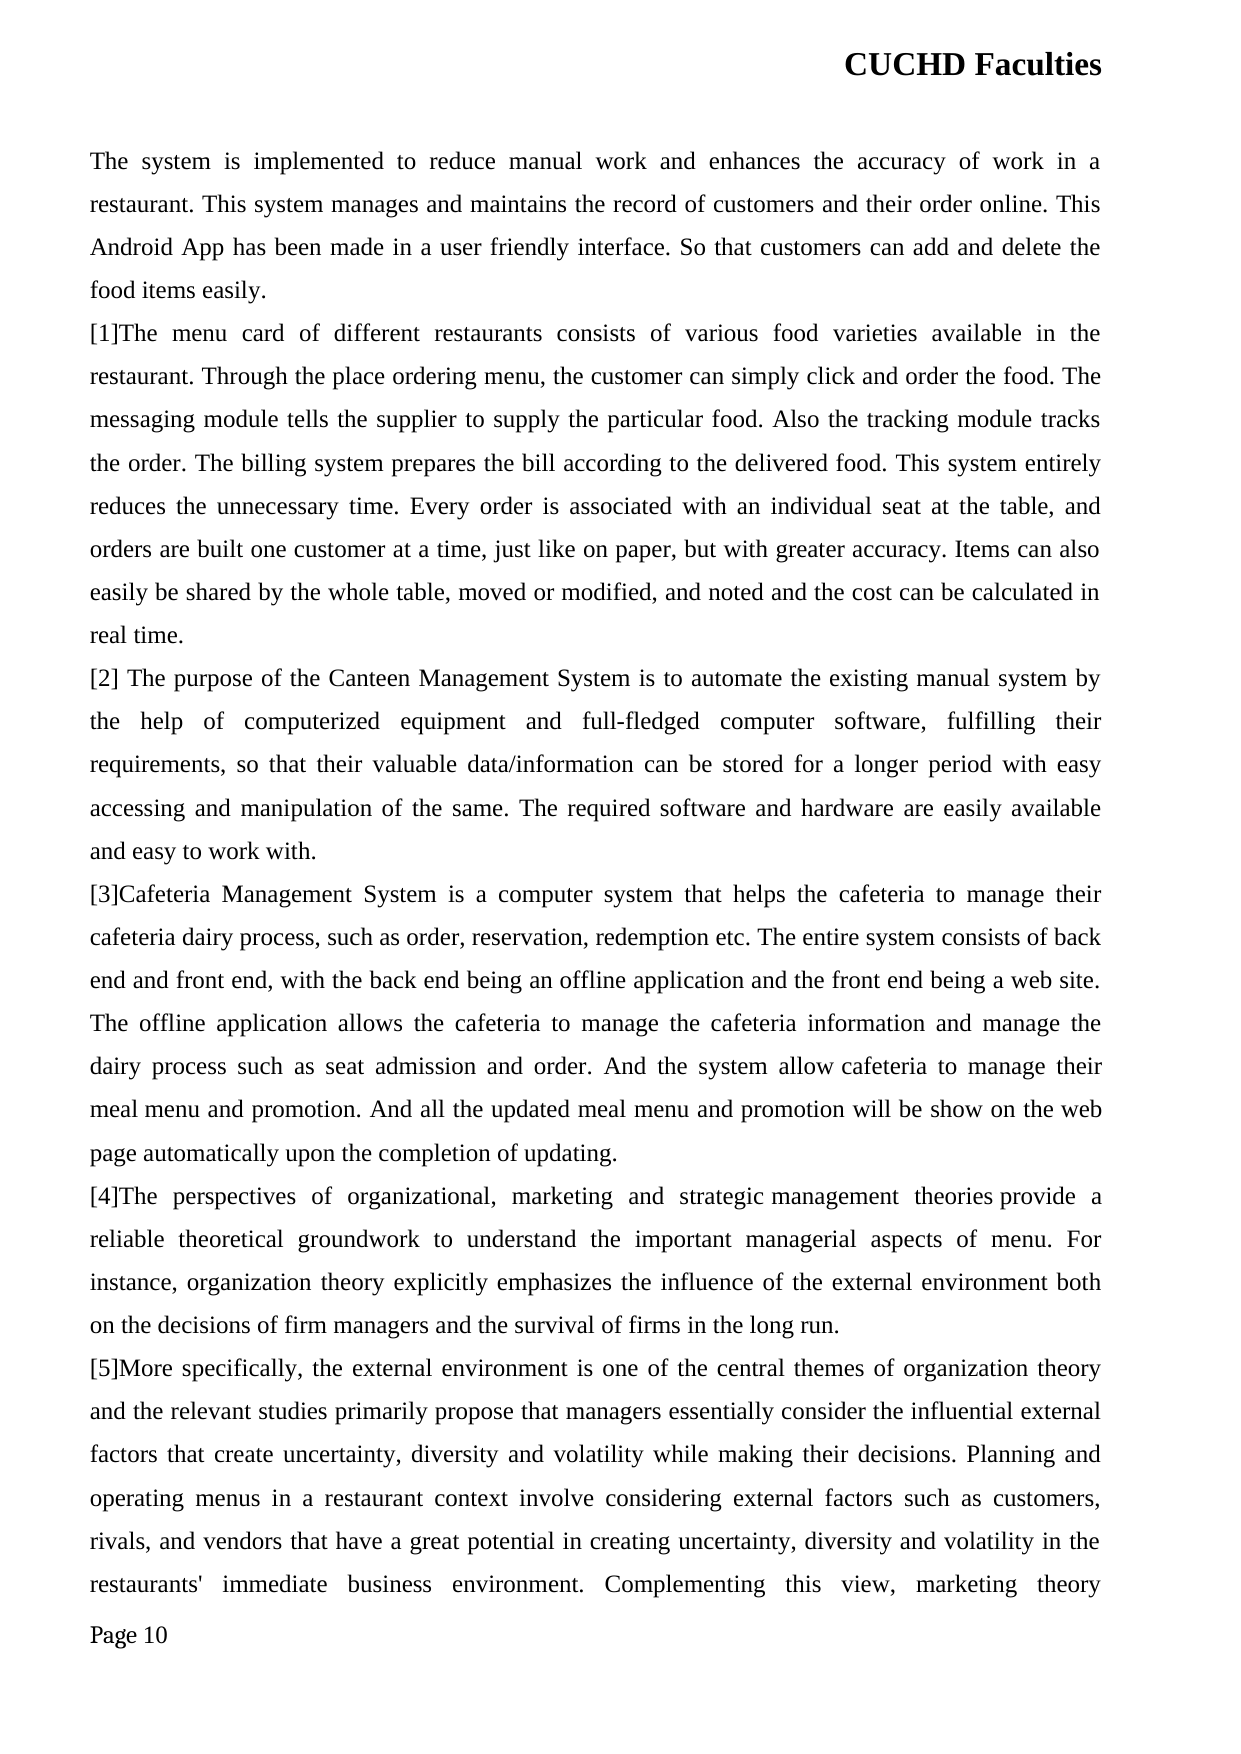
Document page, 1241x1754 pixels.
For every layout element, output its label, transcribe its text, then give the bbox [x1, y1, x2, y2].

text [4]The perspectives of organizational, marketing and strategic management theories provide a reliable theoretical groundwork to understand the important managerial aspects of menu. For instance, organization theory explicitly emphasizes the influence of the external environment both on the decisions of firm managers and the survival of firms in the long run. [89, 1181, 1102, 1339]
text [2] The purpose of the Canteen Management System is to automate the existing manual system by the help of computerized equipment and full-fledged computer software, fulfilling their requirements, so that their valuable data/information can be stored for a longer period with easy accessing and manipulation of the same. The required software and hardware are easily available and easy to work with. [89, 663, 1102, 864]
text [1]The menu card of different restaurants consists of various food varieties available in the restaurant. Through the place ordering menu, the customer can simply click and order the food. The messaging module tells the supplier to supply the particular food. Also the tracking module tracks the order. The billing system prepares the bill according to the delivered food. This system entirely reduces the unnecessary time. Every order is associated with an individual seat at the table, and orders are built one customer at a time, just like on paper, but with greater accuracy. Items can also easily be shared by the whole table, moved or modified, and noted and the cost can be calculated in real time. [89, 318, 1102, 649]
text [3]Cafeteria Management System is a computer system that helps the cafeteria to manage their cafeteria dairy process, such as order, reservation, redemption etc. The entire system consists of back end and front end, with the back end being an offline application and the front end being a web site. The offline application allows the cafeteria to manage the cafeteria information and manage the dairy process such as seat admission and order. And the system allow cafeteria to manage their meal menu and promotion. And all the updated meal menu and promotion will be show on the web page automatically upon the completion of updating. [89, 879, 1102, 1166]
text The system is implemented to reduce manual work and enhances the accuracy of work in a restaurant. This system manages and maintains the record of customers and their order online. This Android App has been made in a user friendly interface. So that customers can add and delete the food items easily. [89, 146, 1102, 304]
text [89, 1353, 1102, 1598]
